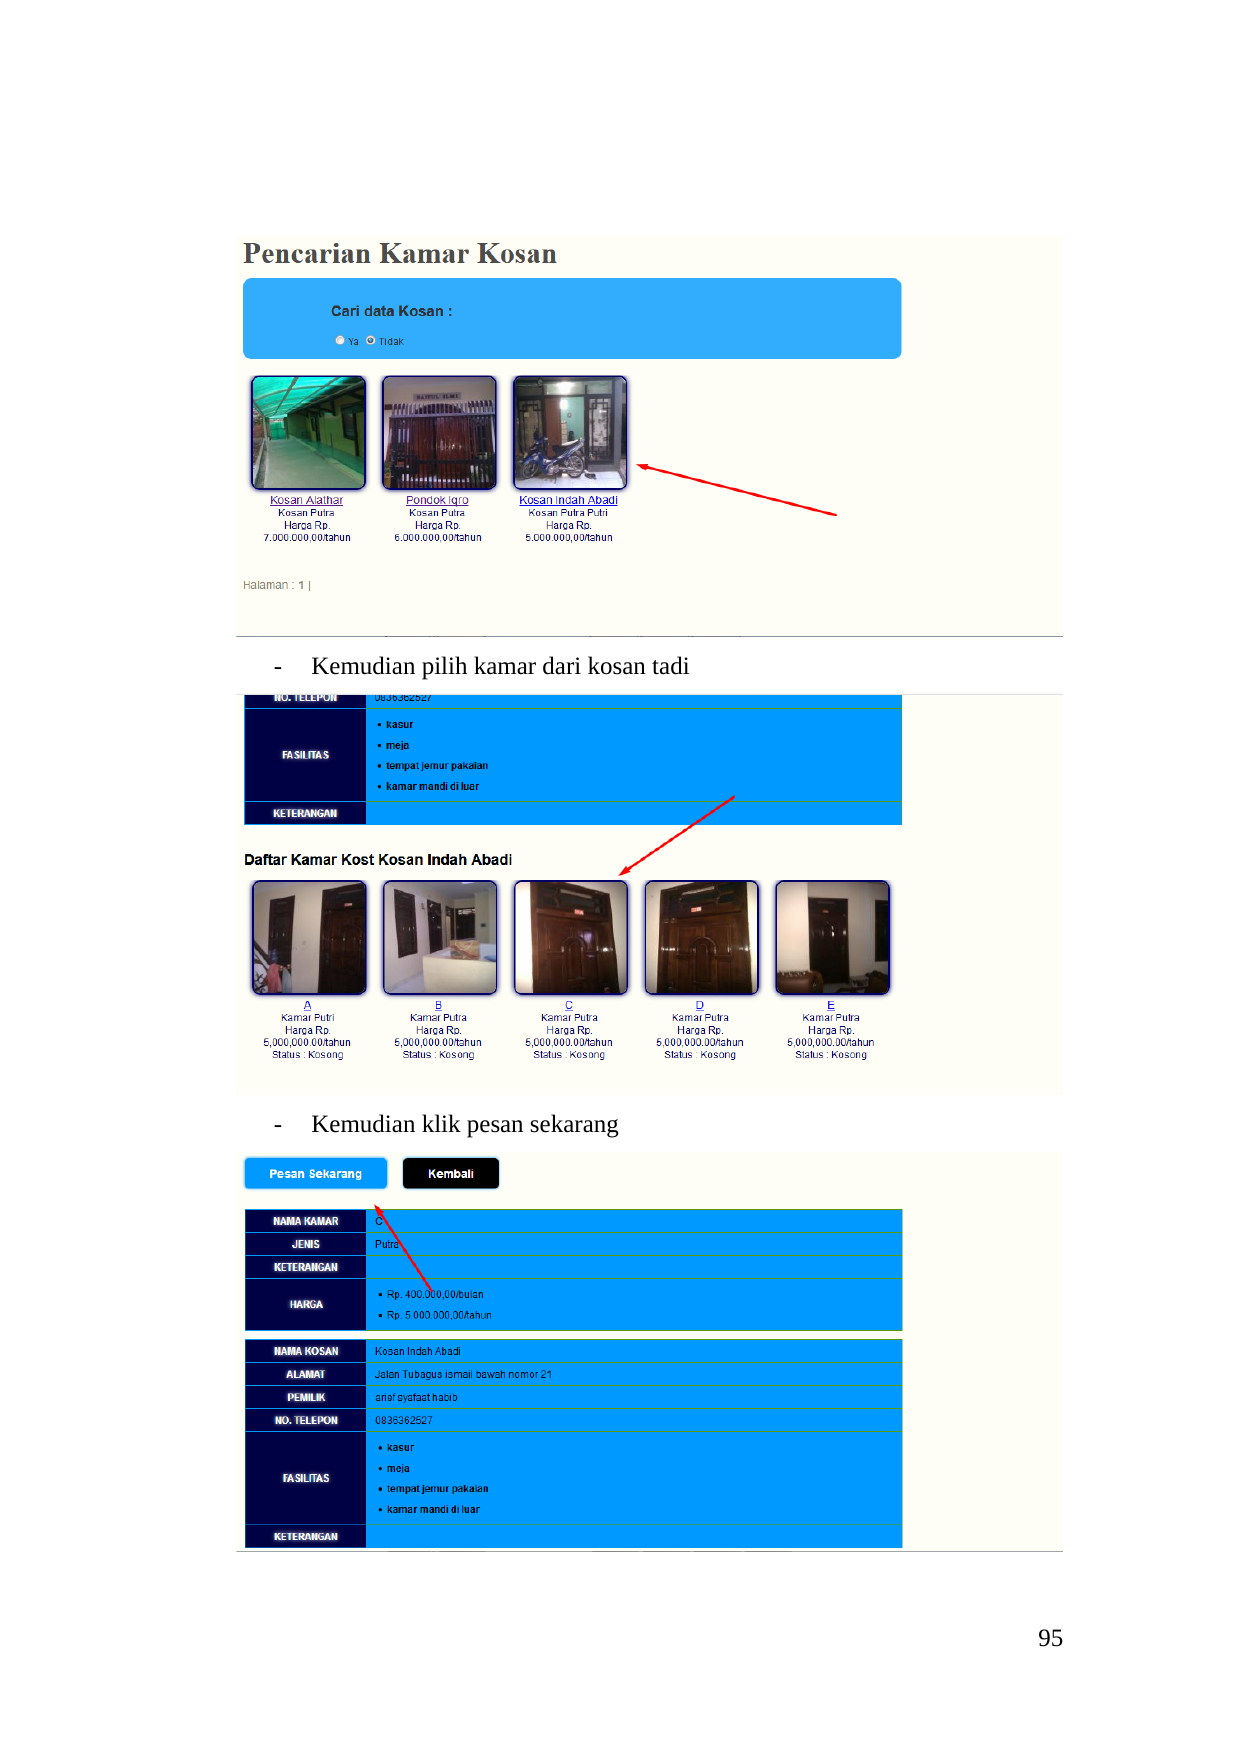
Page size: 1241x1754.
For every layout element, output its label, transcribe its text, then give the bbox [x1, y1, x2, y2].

picture [236, 693, 1063, 1095]
picture [236, 1152, 1063, 1552]
picture [236, 236, 1063, 637]
table_cell [225, 694, 1074, 1109]
table_cell Kemudian klik pesan sekarang [225, 1109, 1074, 1152]
table_cell [225, 1152, 1074, 1566]
table_cell Kemudian pilih kamar dari kosan tadi [225, 651, 1074, 694]
table_cell [225, 236, 1074, 651]
